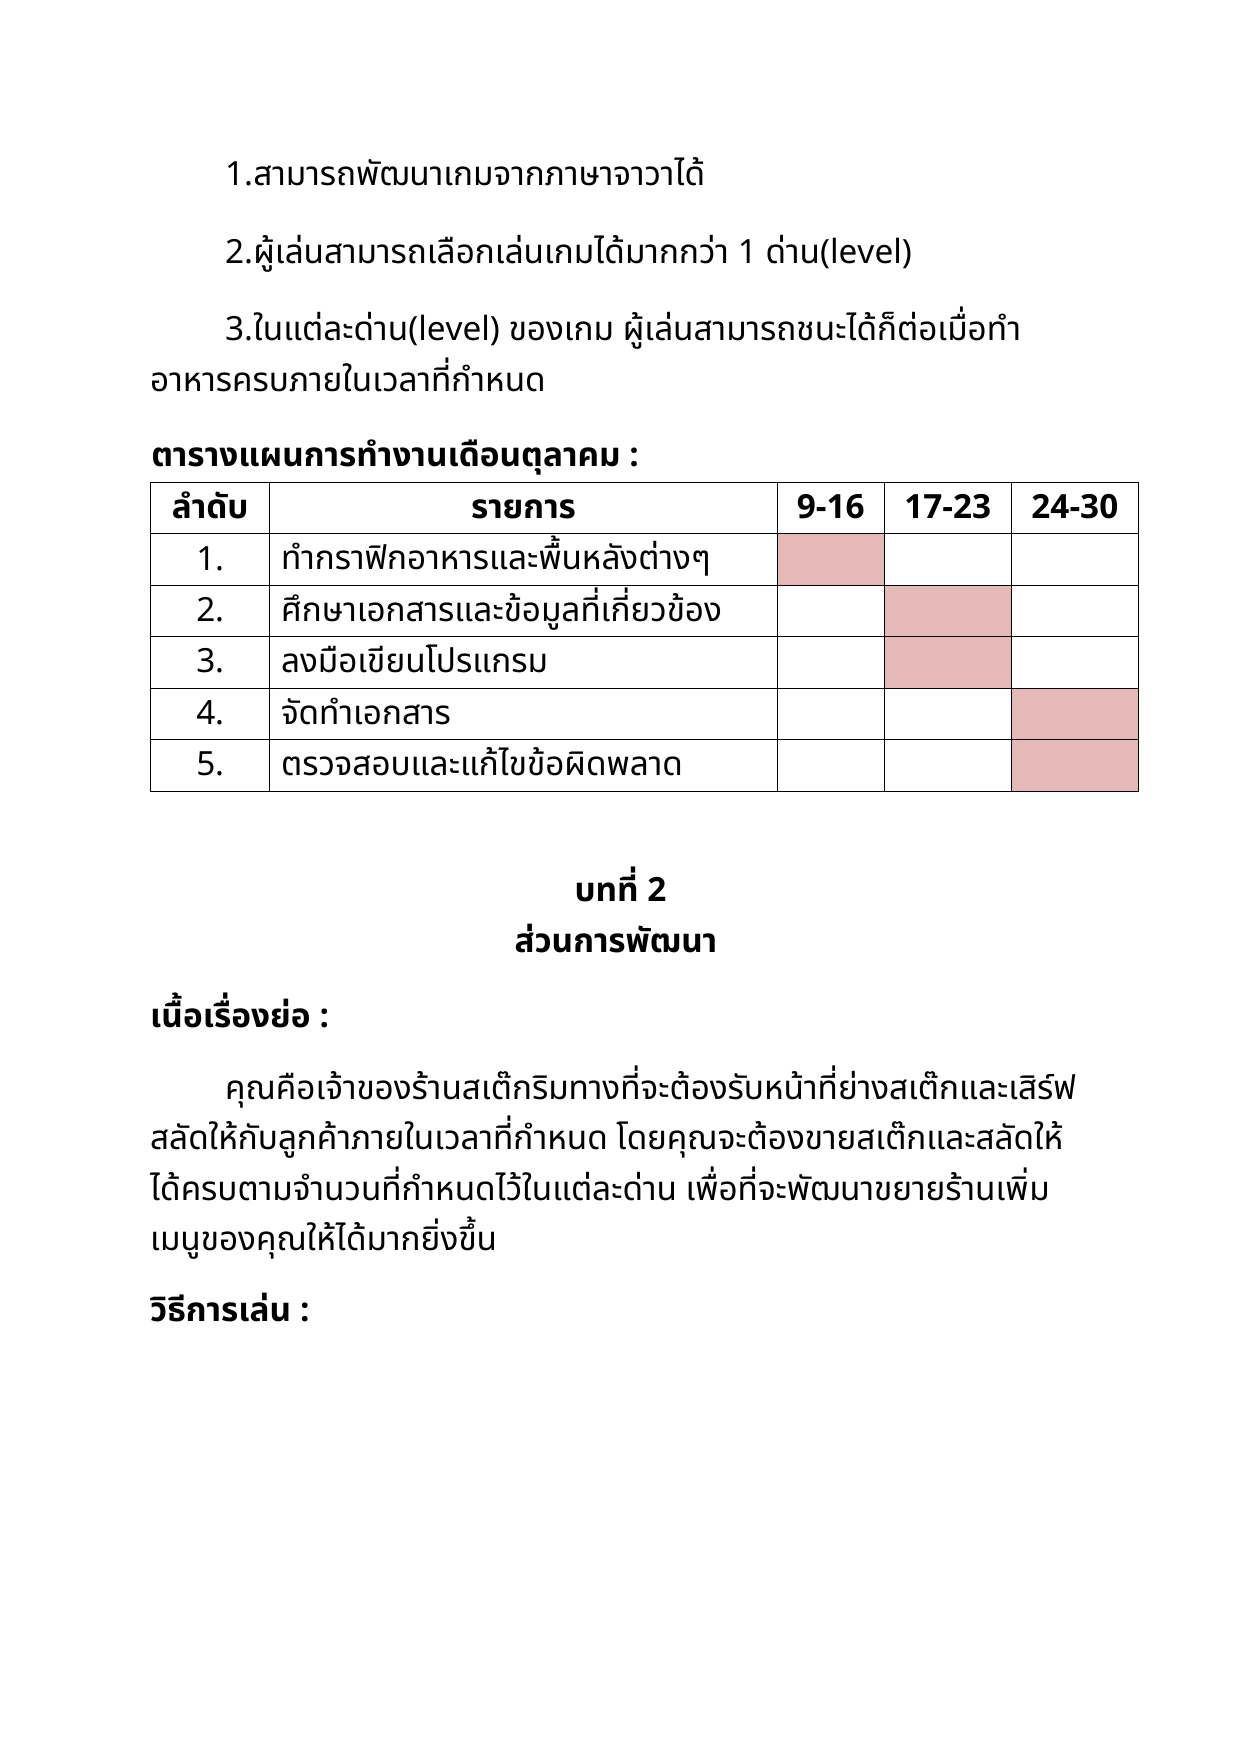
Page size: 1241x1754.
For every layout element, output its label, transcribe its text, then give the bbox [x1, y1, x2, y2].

table_cell [885, 586, 1011, 636]
table_cell [885, 740, 1011, 791]
table_cell [778, 637, 884, 688]
table_cell ศึกษาเอกสารและข้อมูลที่เกี่ยวข้อง [270, 586, 777, 636]
text 3.ในแต่ละด่าน(level) ของเกม ผู้เล่นสามารถชนะได้ก็ต่อเมื่อทำอาหารครบภายในเวลาที่กำหนด [150, 305, 1090, 406]
text ตารางแผนการทำงานเดือนตุลาคม : [151, 431, 1090, 482]
table_cell [885, 689, 1011, 739]
table_cell [885, 534, 1011, 585]
text 1.สามารถพัฒนาเกมจากภาษาจาวาได้ [150, 150, 1090, 201]
table_cell ทำกราฟิกอาหารและพื้นหลังต่างๆ [270, 534, 777, 585]
text 2.ผู้เล่นสามารถเลือกเล่นเกมได้มากกว่า 1 ด่าน(level) [150, 228, 1090, 278]
table_cell [1012, 586, 1138, 636]
text บทที่ 2 [150, 866, 1090, 917]
text ส่วนการพัฒนา [150, 917, 1090, 967]
table_cell [778, 534, 884, 585]
table_cell ตรวจสอบและแก้ไขข้อผิดพลาด [270, 740, 777, 791]
table_cell 1. [151, 534, 269, 585]
table_cell 2. [151, 586, 269, 636]
table_header 24-30 [1012, 483, 1138, 533]
text วิธีการเล่น : [150, 1286, 1090, 1337]
text เนื้อเรื่องย่อ : [150, 992, 1090, 1043]
table_cell [778, 689, 884, 739]
table_cell 3. [151, 637, 269, 688]
table_cell 5. [151, 740, 269, 791]
table_cell [1012, 534, 1138, 585]
table_cell [1012, 740, 1138, 791]
table_header 17-23 [885, 483, 1011, 533]
table_header รายการ [270, 483, 777, 533]
table_cell [778, 740, 884, 791]
text คุณคือเจ้าของร้านสเต๊กริมทางที่จะต้องรับหน้าที่ย่างสเต๊กและเสิร์ฟสลัดให้กับลูกค้าภายในเวลาที่กำหนด โดยคุณจะต้องขายสเต๊กและสลัดให้ได้ครบตามจำนวนที่กำหนดไว้ในแต่ละด่าน เพื่อที่จะพัฒนาขยายร้านเพิ่มเมนูของคุณให้ได้มากยิ่งขึ้น [150, 1064, 1090, 1265]
table_cell [1012, 689, 1138, 739]
table_header 9-16 [778, 483, 884, 533]
table_cell [778, 586, 884, 636]
table_cell จัดทำเอกสาร [270, 689, 777, 739]
table_cell ลงมือเขียนโปรแกรม [270, 637, 777, 688]
table_cell [885, 637, 1011, 688]
table_header ลำดับ [151, 483, 269, 533]
table_cell [1012, 637, 1138, 688]
table_cell 4. [151, 689, 269, 739]
